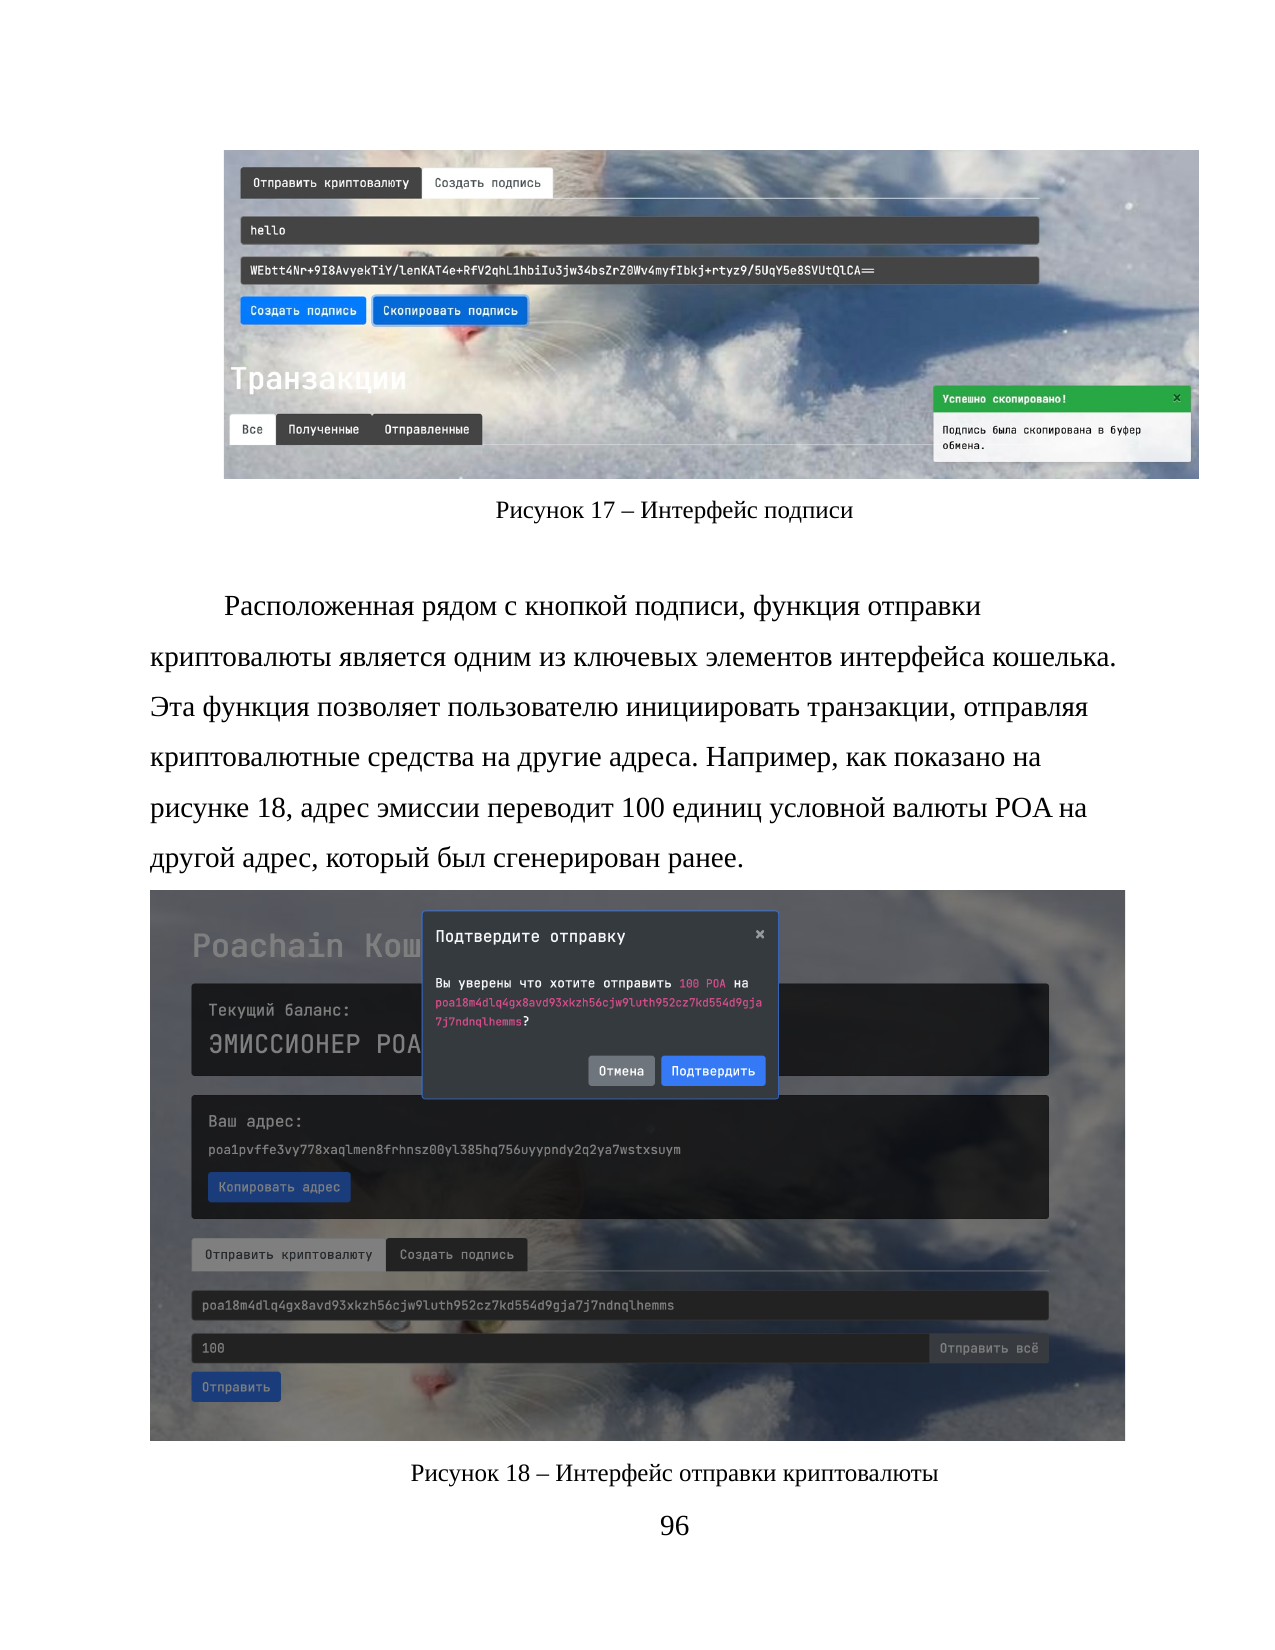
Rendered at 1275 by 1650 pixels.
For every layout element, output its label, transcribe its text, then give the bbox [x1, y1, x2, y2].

text Расположенная рядом с кнопкой подписи, функция отправки криптовалюты является одним из ключевых элементов интерфейса кошелька. Эта функция позволяет пользователю инициировать транзакции, отправляя криптовалютные средства на другие адреса. Например, как показано на рисунке 18, адрес эмиссии переводит 100 единиц условной валюты POA на другой адрес, который был сгенерирован ранее. [150, 588, 1125, 890]
text Рисунок 17 – Интерфейс подписи [150, 495, 1125, 524]
picture [150, 890, 1125, 1441]
picture [223, 150, 1199, 479]
text Рисунок 18 – Интерфейс отправки криптовалюты [150, 1458, 1125, 1486]
